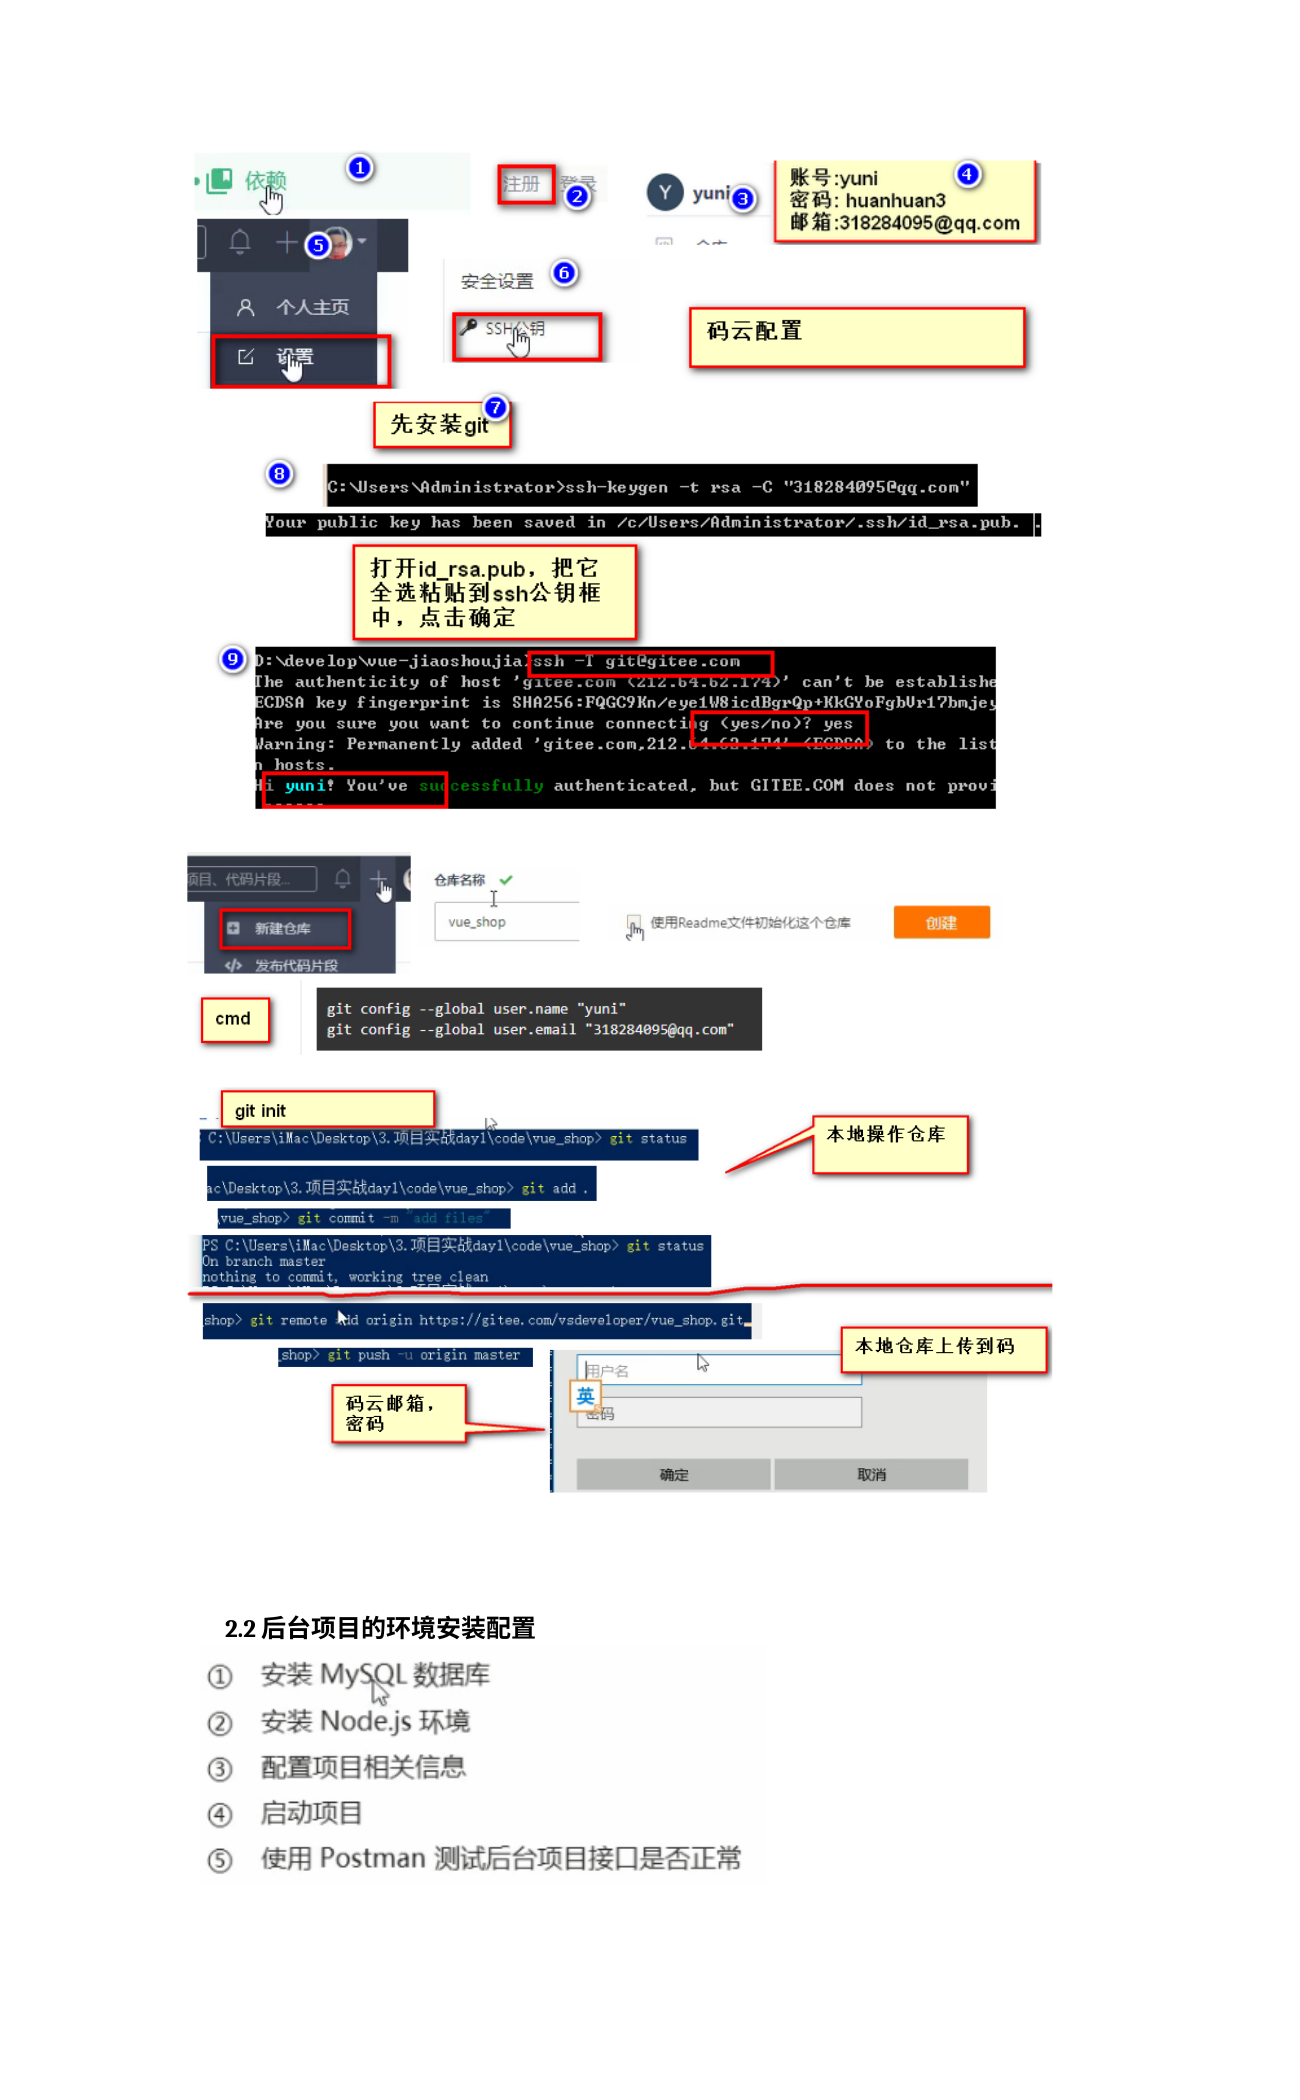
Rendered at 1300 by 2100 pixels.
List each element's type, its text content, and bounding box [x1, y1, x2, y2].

picture [187, 150, 1053, 822]
picture [187, 1085, 1053, 1516]
subtitle 2.2后台项目的环境安装配置 [187, 1609, 1112, 1645]
picture [187, 852, 1053, 1055]
picture [198, 1645, 766, 1885]
